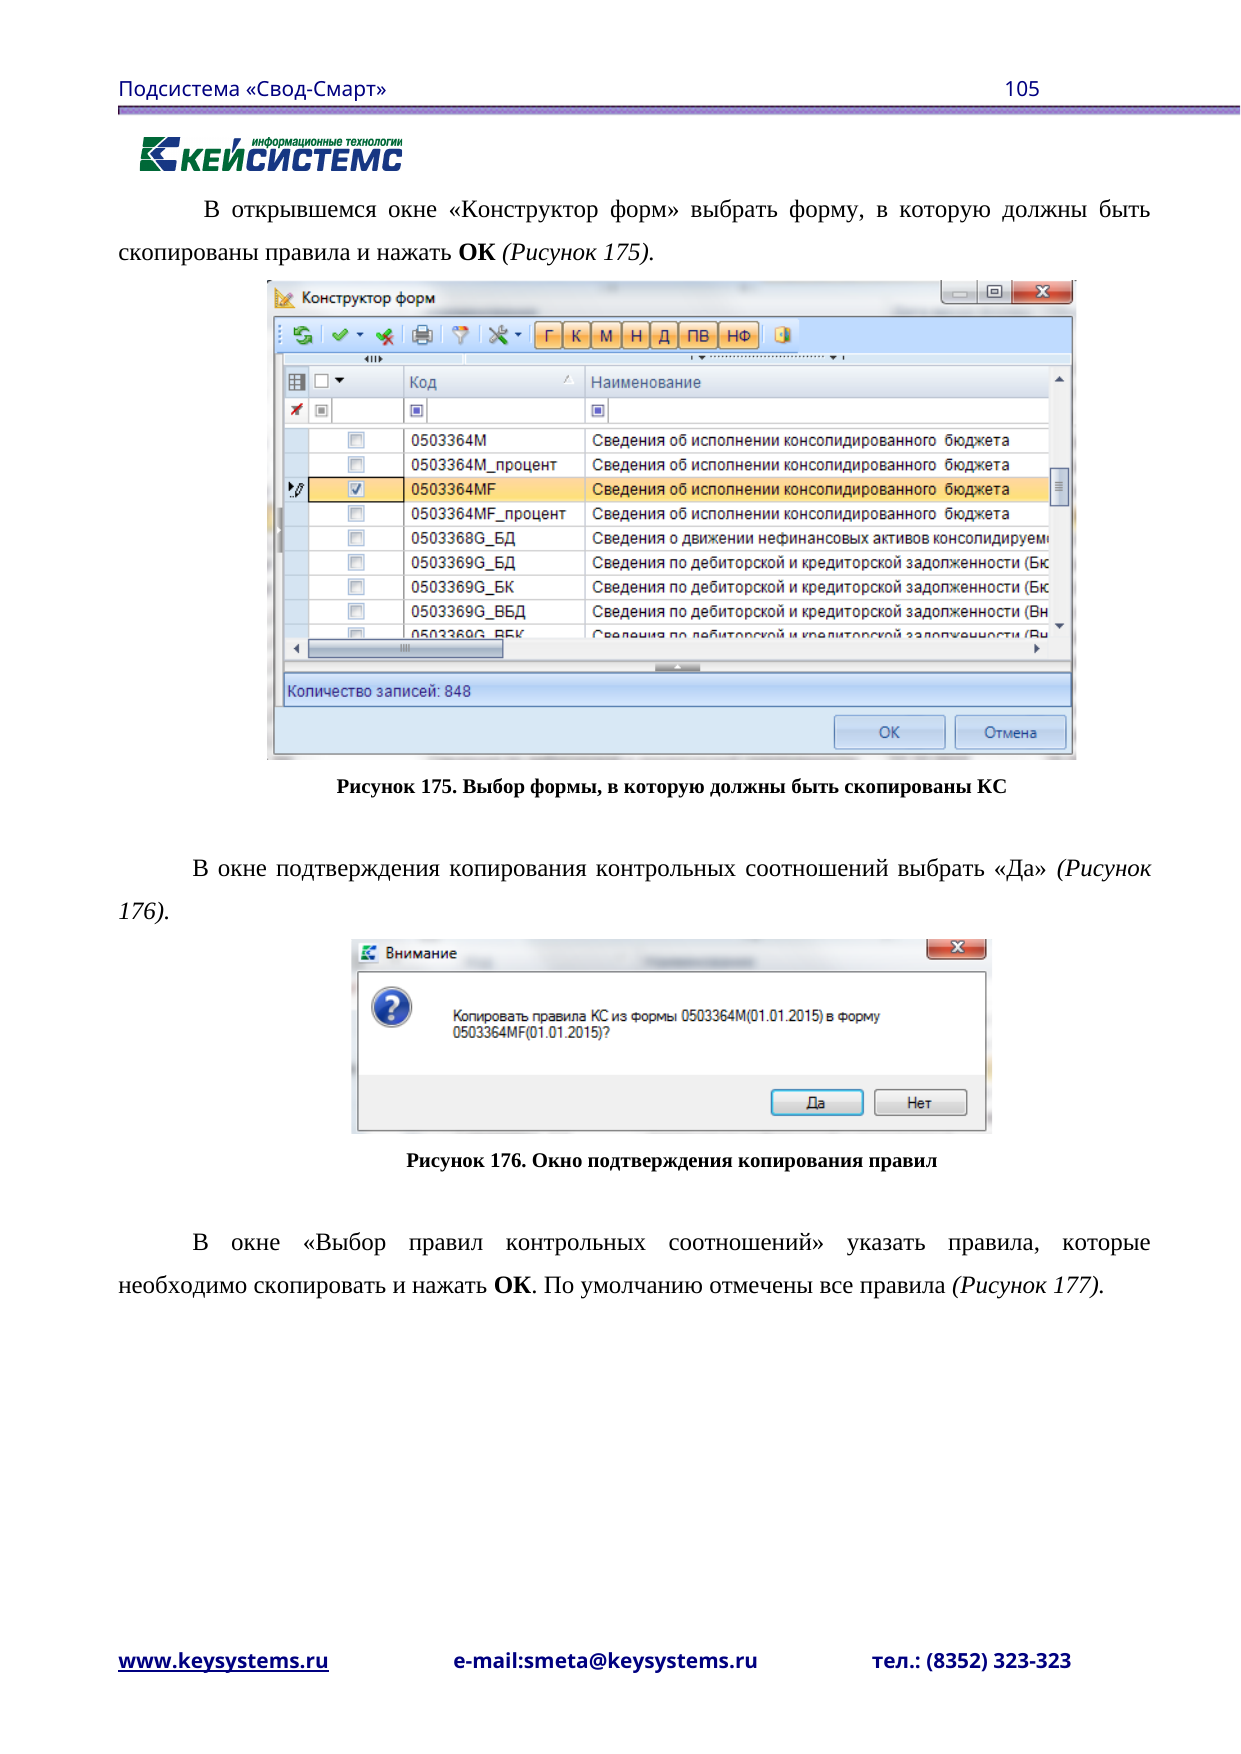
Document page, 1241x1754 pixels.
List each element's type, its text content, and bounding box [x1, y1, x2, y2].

picture [351, 939, 993, 1134]
picture [118, 102, 1241, 121]
text Рисунок 176. Окно подтверждения копирования правил [118, 1148, 1152, 1172]
text В открывшемся окне «Конструктор форм» выбрать форму, в которую должны быть скопированы правила и нажать ОК (Рисунок 175). [118, 194, 1152, 266]
text В окне «Выбор правил контрольных соотношений» указать правила, которые необходимо скопировать и нажать ОК. По умолчанию отмечены все правила (Рисунок 177). [118, 1227, 1152, 1299]
text В окне подтверждения копирования контрольных соотношений выбрать «Да» (Рисунок 176). [118, 853, 1152, 925]
picture [267, 280, 1077, 760]
text Рисунок 175. Выбор формы, в которую должны быть скопированы КС [118, 774, 1152, 798]
picture [139, 137, 403, 171]
